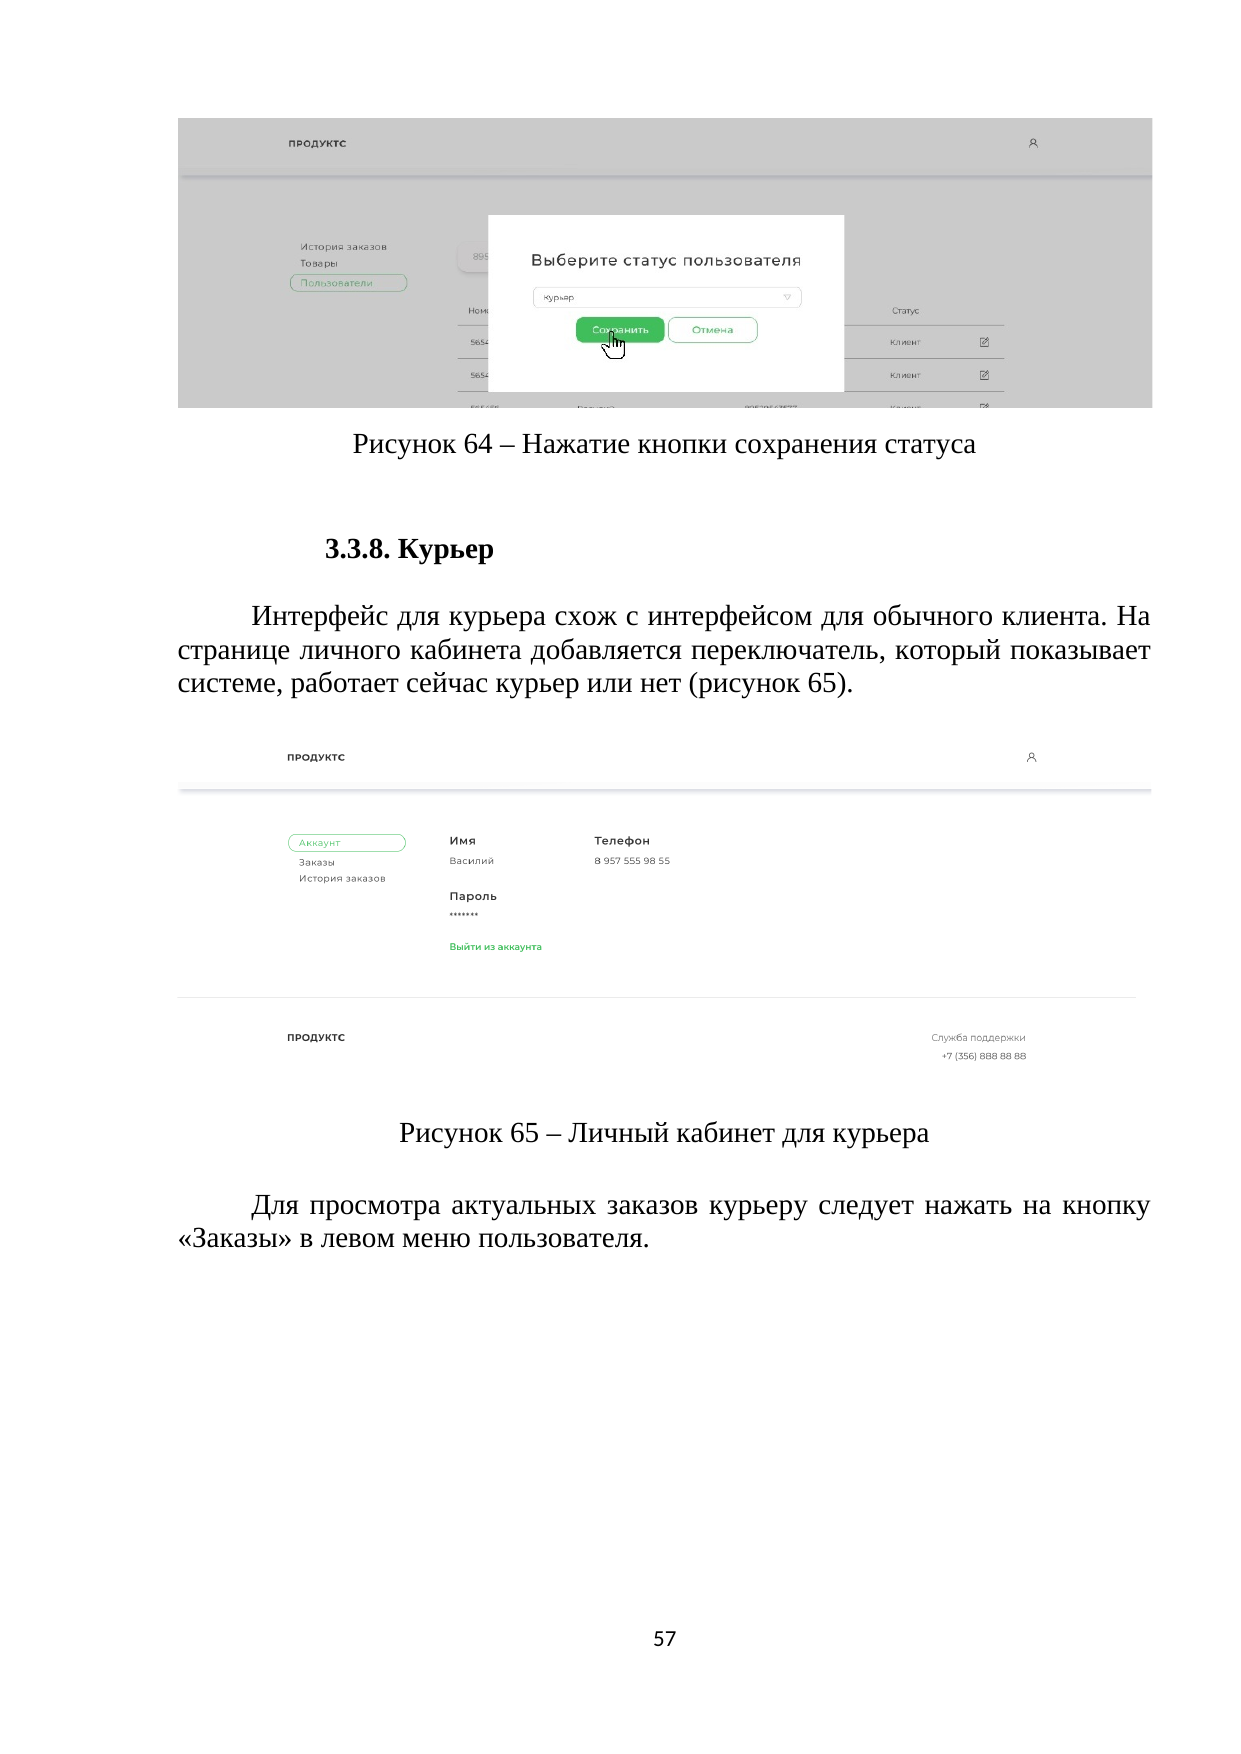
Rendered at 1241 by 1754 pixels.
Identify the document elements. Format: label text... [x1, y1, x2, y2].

text Для просмотра актуальных заказов курьеру следует нажать на кнопку «Заказы» в левом меню пользователя. [177, 1187, 1152, 1254]
text Рисунок 65 – Личный кабинет для курьера [177, 1116, 1152, 1149]
text Интерфейс для курьера схож с интерфейсом для обычного клиента. На странице личного кабинета добавляется переключатель, который показывает системе, работает сейчас курьер или нет (рисунок 65). [177, 598, 1152, 699]
picture [177, 732, 1152, 1097]
text Курьер [325, 531, 1152, 565]
text Рисунок 64 – Нажатие кнопки сохранения статуса [177, 426, 1152, 460]
picture [178, 118, 1153, 408]
